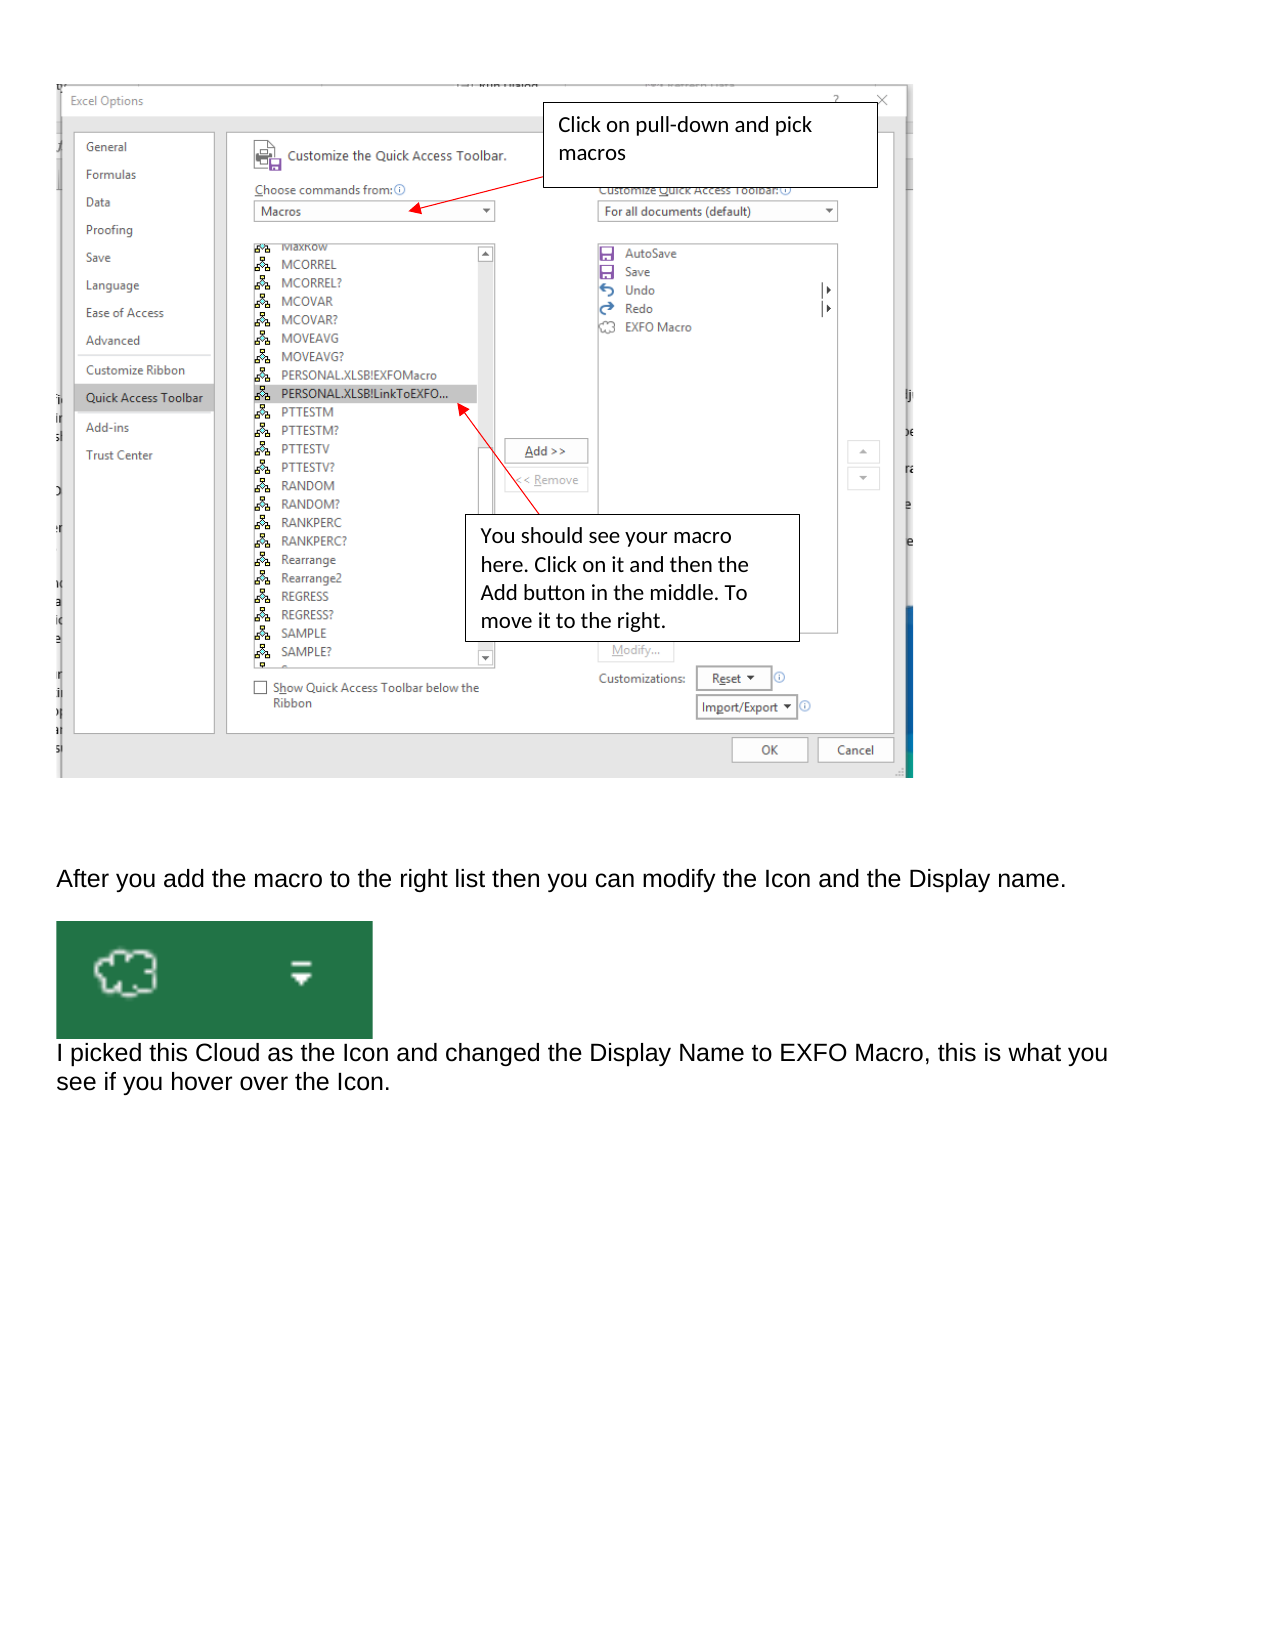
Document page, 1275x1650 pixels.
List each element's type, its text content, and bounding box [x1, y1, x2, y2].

text After you add the macro to the right list then you can modify the Icon and the Display name. [56, 864, 1125, 893]
text I picked this Cloud as the Icon and changed the Display Name to EXFO Macro, this is what you see if you hover over the Icon. [56, 1038, 1125, 1096]
picture [56, 921, 373, 1039]
picture [56, 84, 914, 778]
